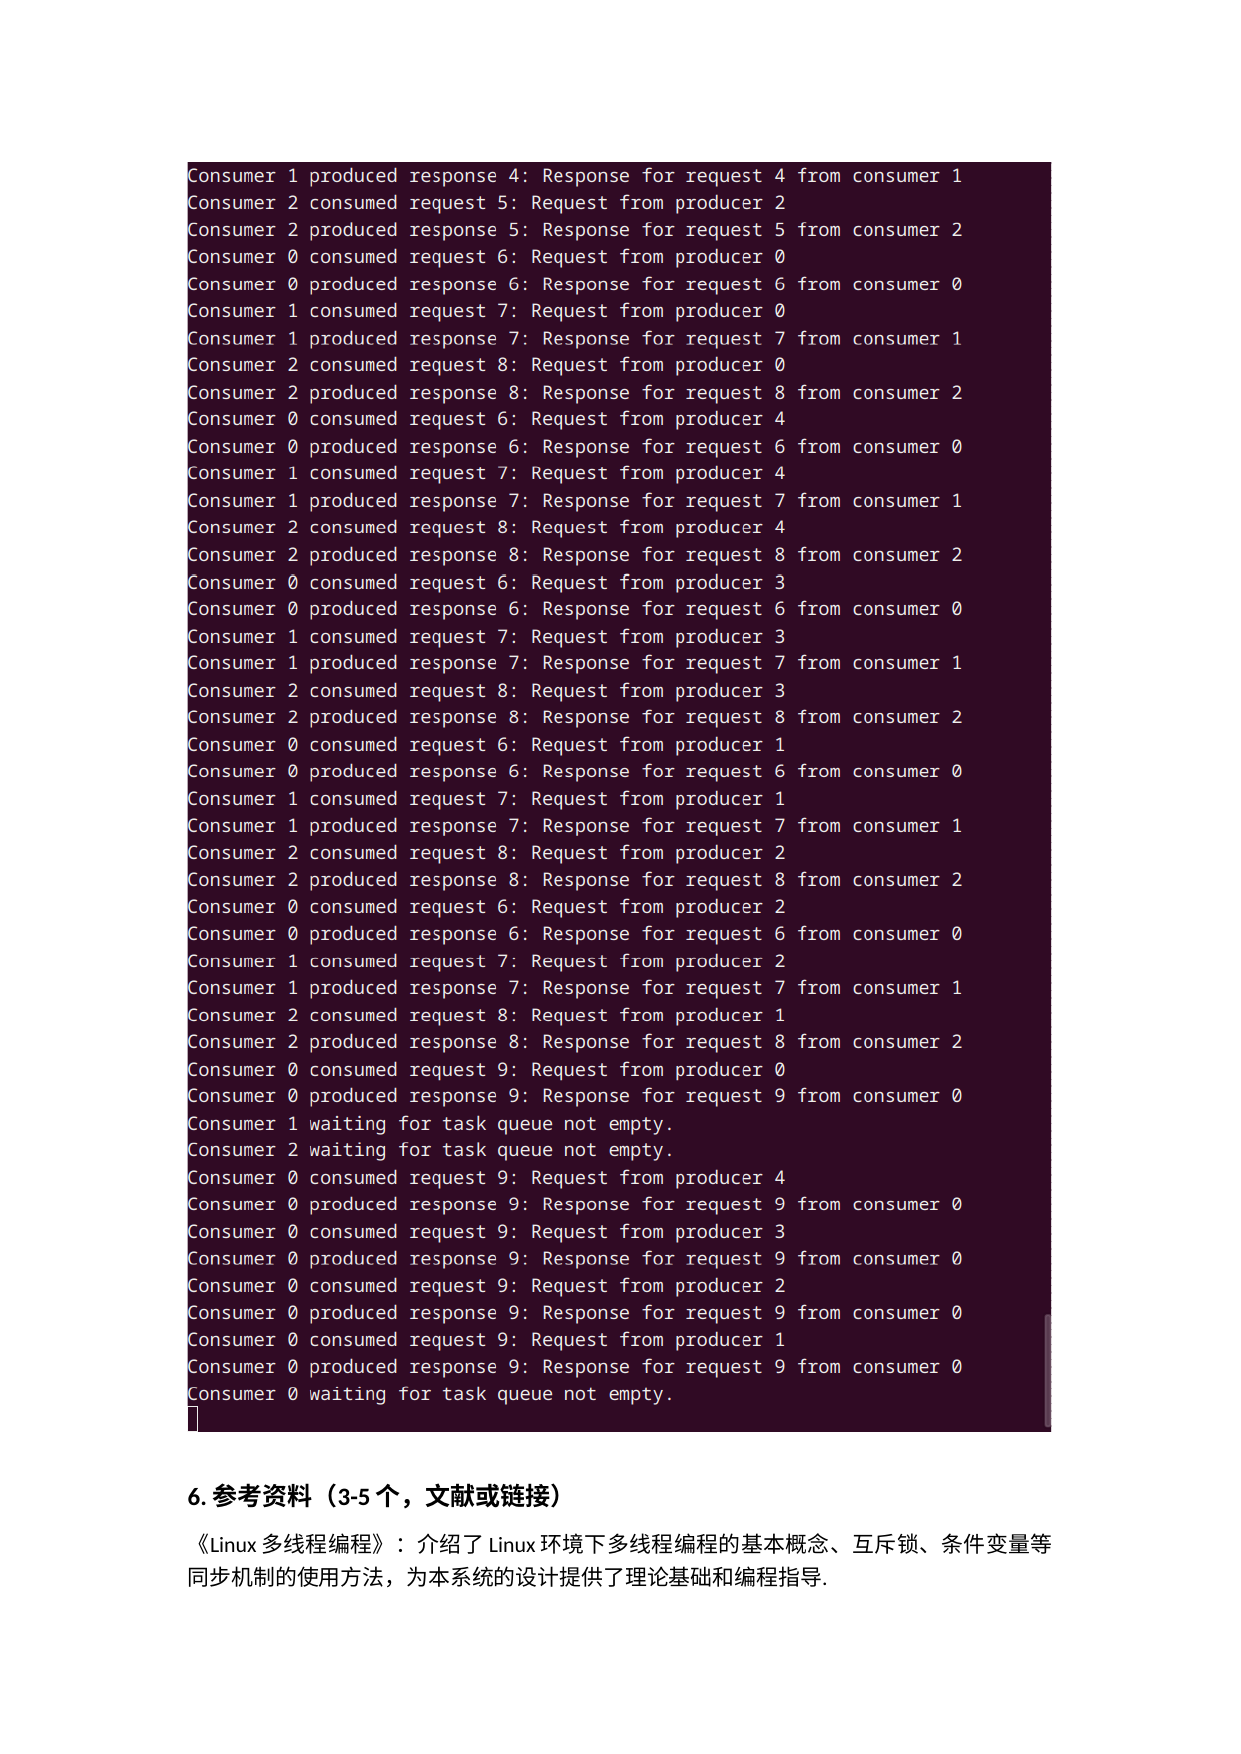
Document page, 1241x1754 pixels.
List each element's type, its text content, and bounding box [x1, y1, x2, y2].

picture [187, 162, 1052, 1432]
list 参考资料（3-5个，文献或链接） [187, 1462, 1053, 1527]
text 《Linux多线程编程》：介绍了Linux环境下多线程编程的基本概念、互斥锁、条件变量等同步机制的使用方法，为本系统的设计提供了理论基础和编程指导. [187, 1527, 1053, 1592]
